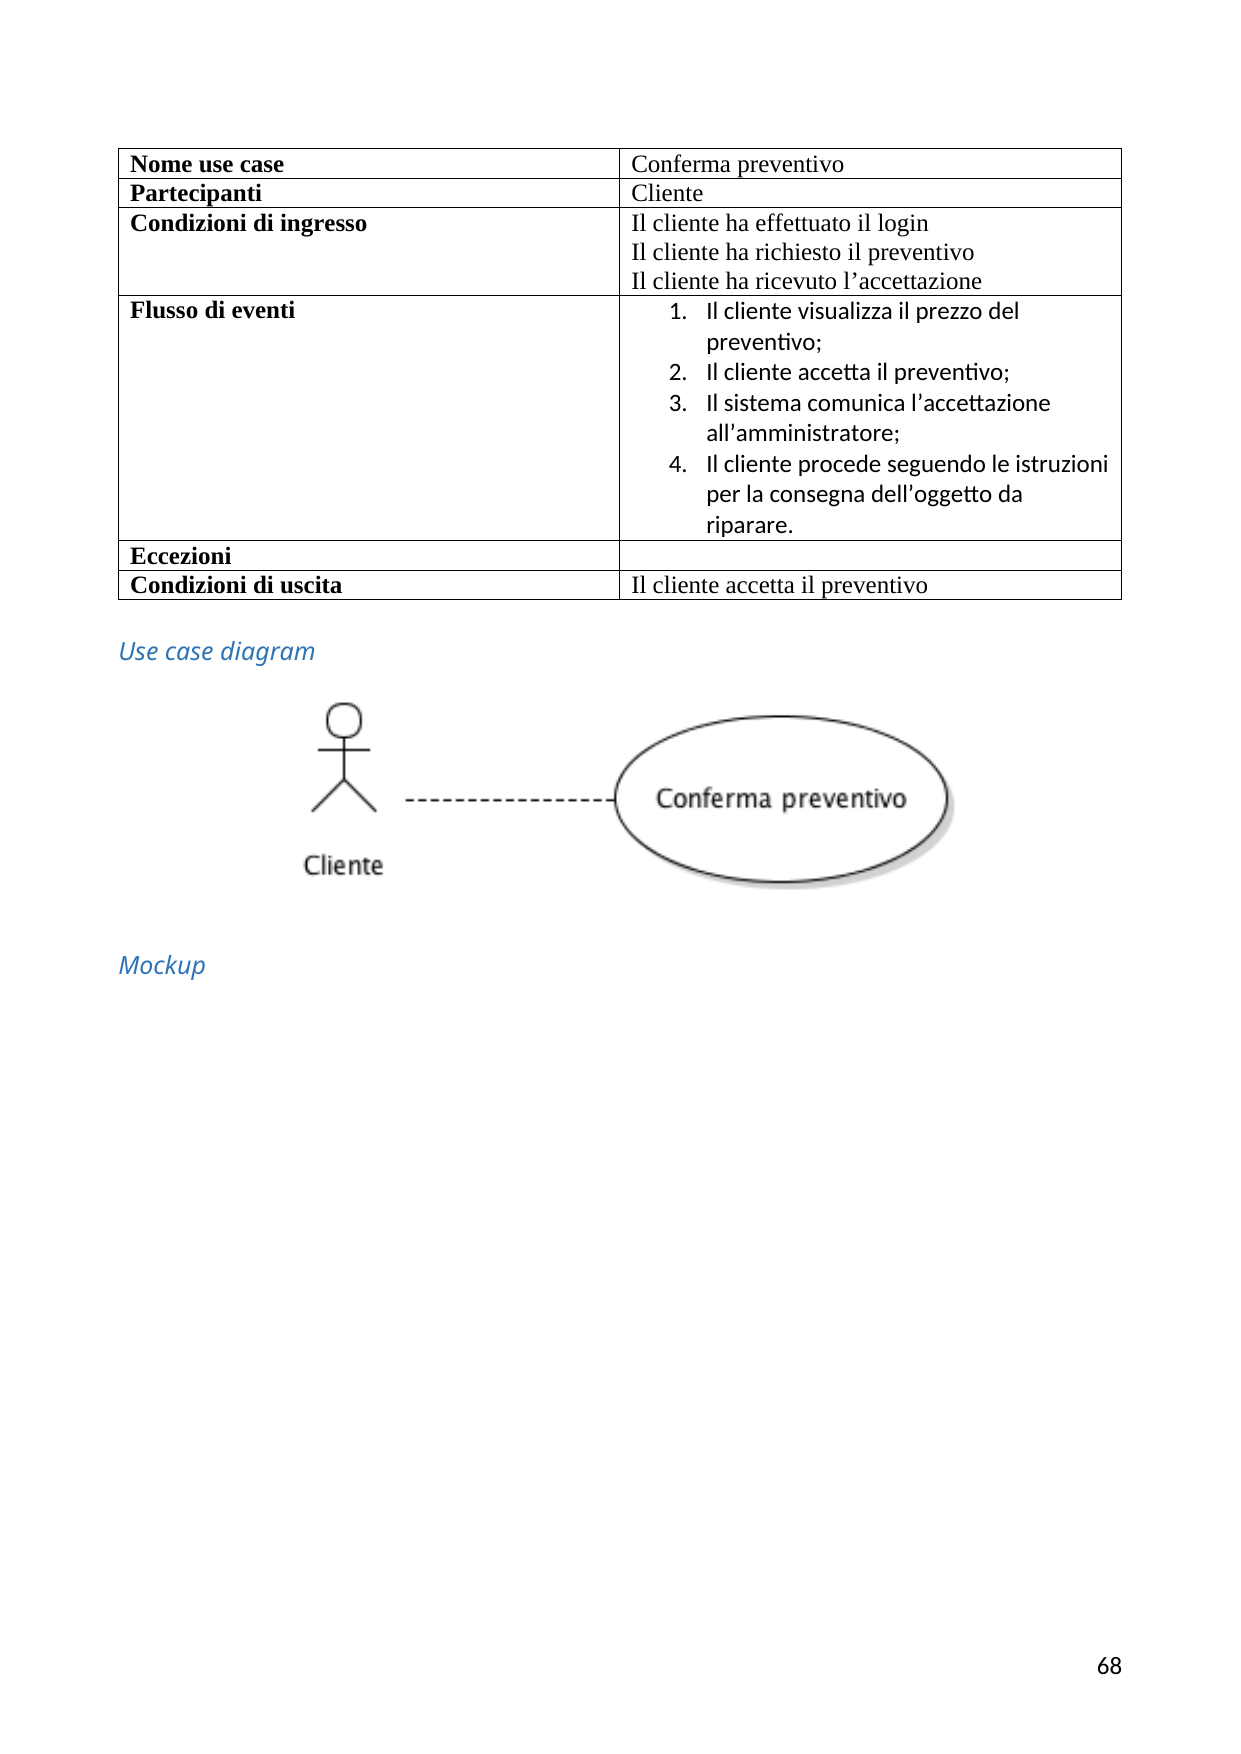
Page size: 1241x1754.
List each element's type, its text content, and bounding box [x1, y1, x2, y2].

table_cell Il cliente ha effettuato il login Il cliente ha richiesto il preventivo Il cliente ha ricevuto l’accettazione [620, 208, 1121, 294]
table_cell Condizioni di ingresso [119, 208, 619, 294]
table_cell Eccezioni [119, 541, 619, 569]
table_cell Cliente [620, 179, 1121, 207]
table_cell Il cliente visualizza il prezzo del preventivo; Il cliente accetta il preventivo; Il sistema comunica l’accettazione all’amministratore; Il cliente procede seguendo le istruzioni per la consegna dell’oggetto da riparare. [620, 296, 1121, 540]
table_header Nome use case [119, 149, 619, 177]
subtitle Mockup [118, 948, 1122, 982]
table_header Conferma preventivo [620, 149, 1121, 177]
picture [281, 696, 959, 915]
table_cell Condizioni di uscita [119, 571, 619, 599]
table_cell Partecipanti [119, 179, 619, 207]
subtitle Use case diagram [118, 633, 1122, 667]
table_cell Flusso di eventi [119, 296, 619, 540]
table_cell [620, 541, 1121, 569]
table_cell Il cliente accetta il preventivo [620, 571, 1121, 599]
